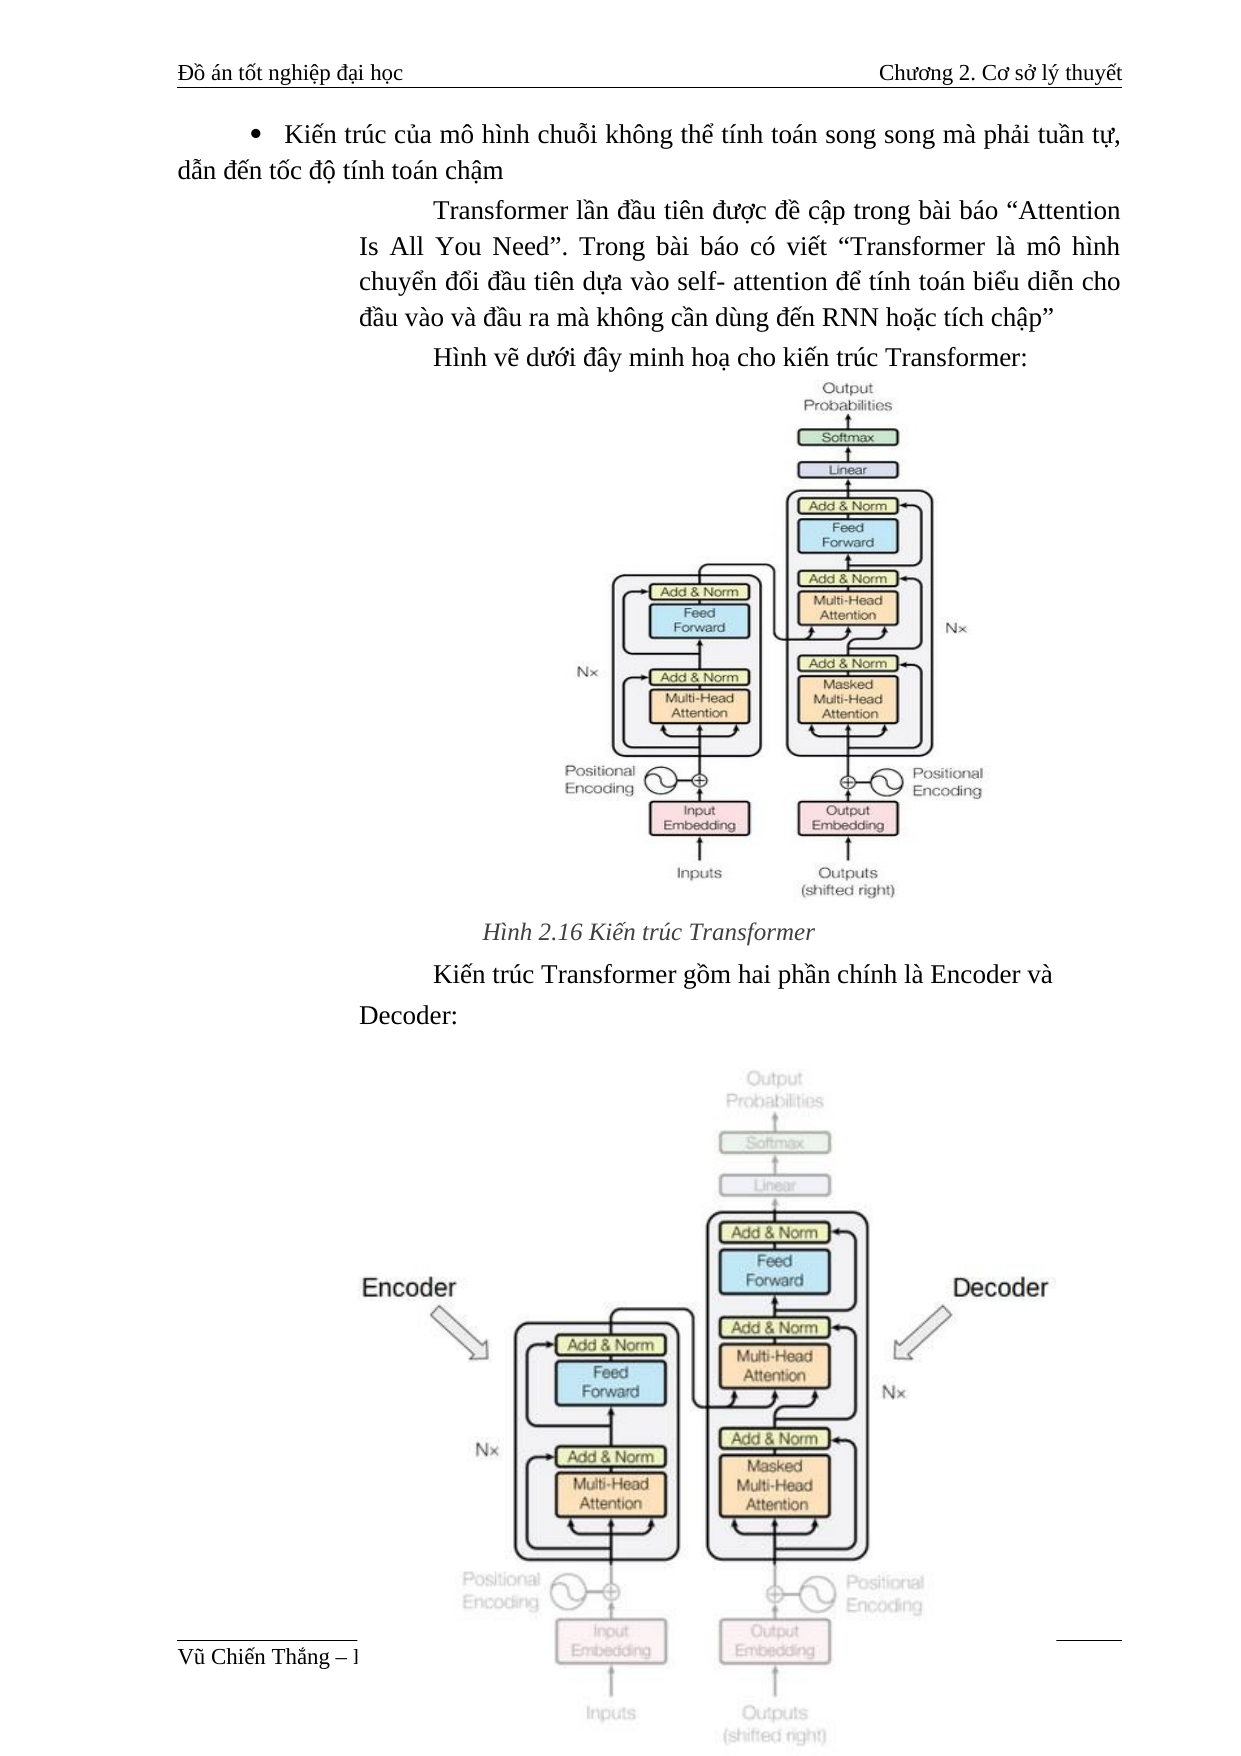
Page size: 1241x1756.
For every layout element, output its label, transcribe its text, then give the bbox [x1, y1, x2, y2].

picture [563, 380, 992, 904]
text Hình vẽ dưới đây minh hoạ cho kiến trúc Transformer: [359, 341, 1122, 372]
picture [357, 1068, 1057, 1756]
text Hình 2.16 Kiến trúc Transformer [177, 917, 1122, 946]
list Kiến trúc của mô hình chuỗi không thể tính toán song song mà phải tuần tự, dẫn đến tốc độ tính toán chậm [177, 118, 1122, 185]
text Kiến trúc Transformer gồm hai phần chính là Encoder và Decoder: [359, 958, 1122, 1030]
text Transformer lần đầu tiên được đề cập trong bài báo “Attention Is All You Need”. Trong bài báo có viết “Transformer là mô hình chuyển đổi đầu tiên dựa vào self- attention để tính toán biểu diễn cho đầu vào và đầu ra mà không cần dùng đến RNN hoặc tích chập” [359, 194, 1122, 332]
